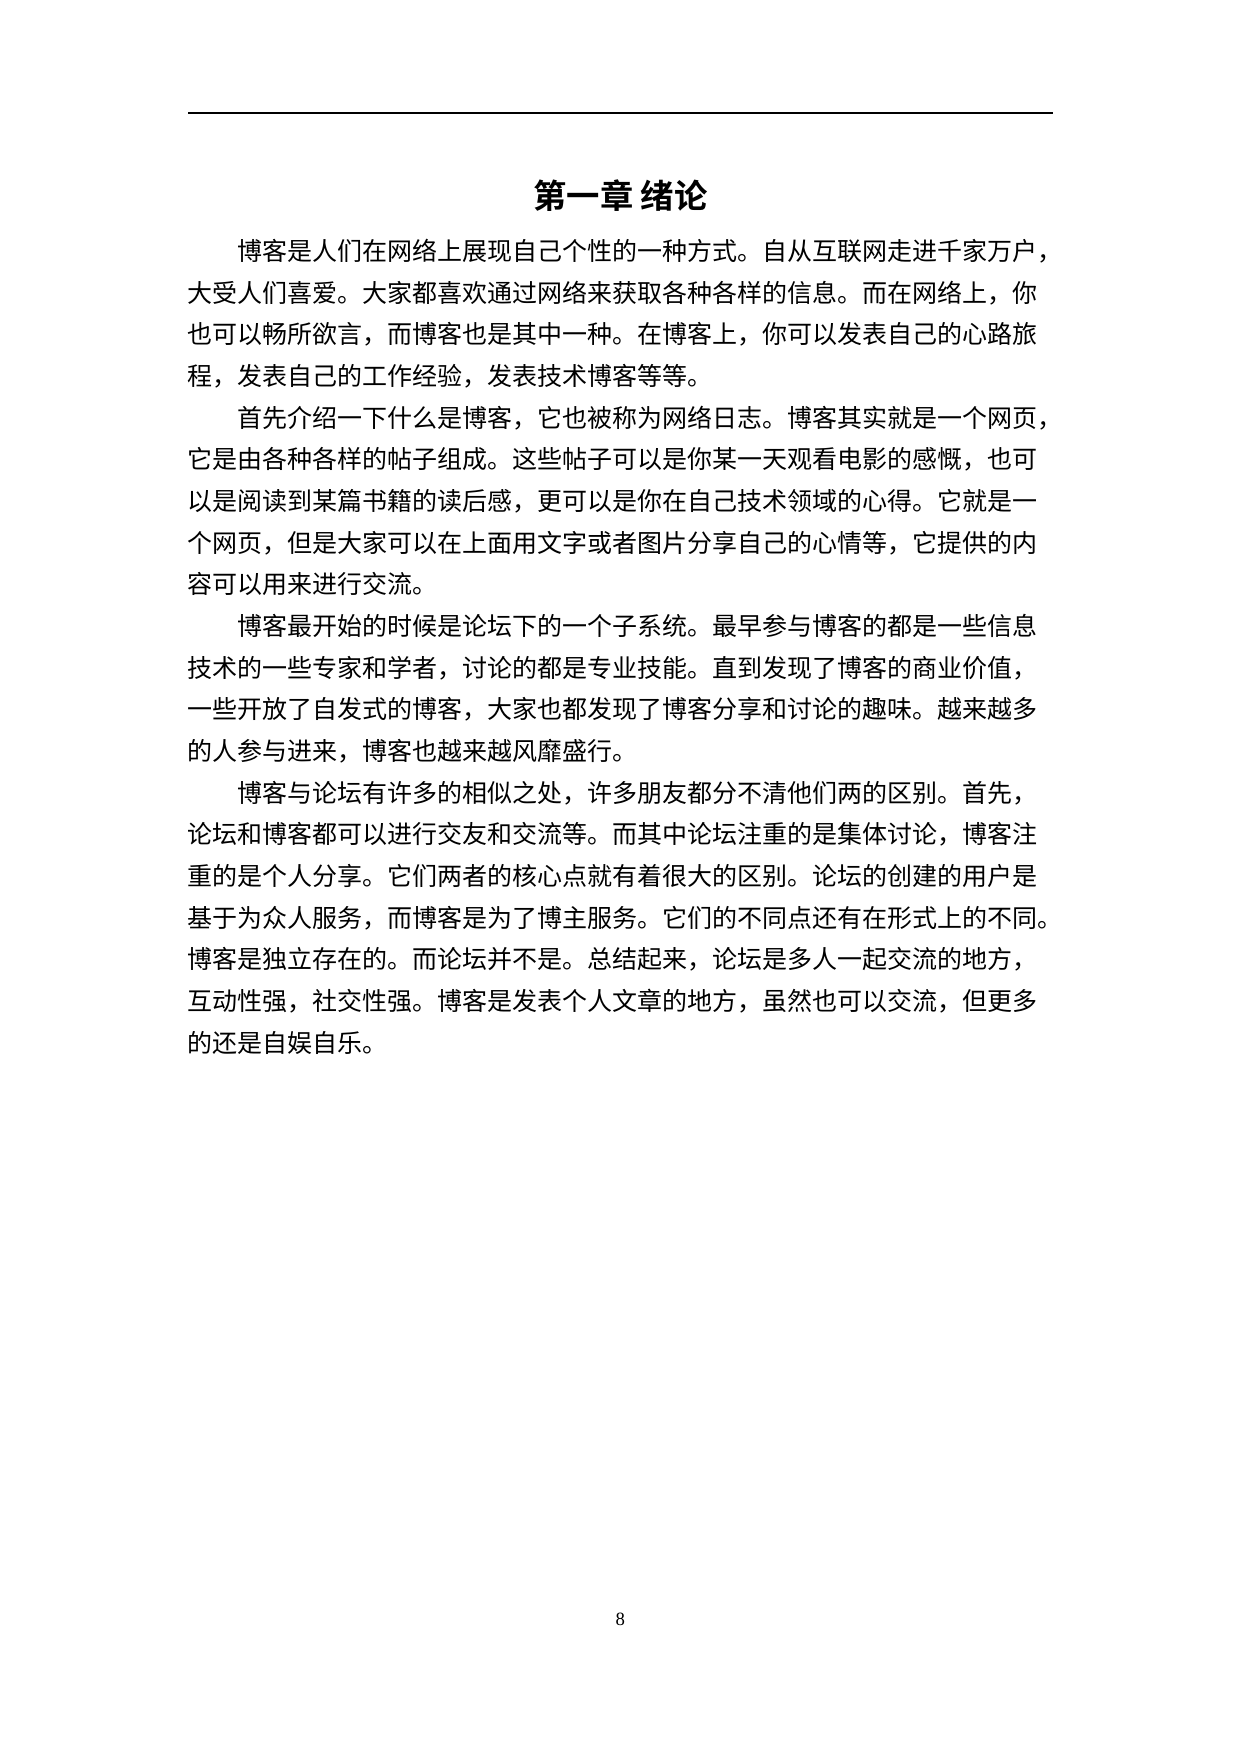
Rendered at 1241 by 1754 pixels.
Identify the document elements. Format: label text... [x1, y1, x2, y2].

subtitle 第一章 绪论 [187, 162, 1053, 227]
text 博客与论坛有许多的相似之处，许多朋友都分不清他们两的区别。首先，论坛和博客都可以进行交友和交流等。而其中论坛注重的是集体讨论，博客注重的是个人分享。它们两者的核心点就有着很大的区别。论坛的创建的用户是基于为众人服务，而博客是为了博主服务。它们的不同点还有在形式上的不同。博客是独立存在的。而论坛并不是。总结起来，论坛是多人一起交流的地方，互动性强，社交性强。博客是发表个人文章的地方，虽然也可以交流，但更多的还是自娱自乐。 [187, 769, 1053, 1060]
text 首先介绍一下什么是博客，它也被称为网络日志。博客其实就是一个网页，它是由各种各样的帖子组成。这些帖子可以是你某一天观看电影的感慨，也可以是阅读到某篇书籍的读后感，更可以是你在自己技术领域的心得。它就是一个网页，但是大家可以在上面用文字或者图片分享自己的心情等，它提供的内容可以用来进行交流。 [187, 394, 1053, 602]
text 博客是人们在网络上展现自己个性的一种方式。自从互联网走进千家万户，大受人们喜爱。大家都喜欢通过网络来获取各种各样的信息。而在网络上，你也可以畅所欲言，而博客也是其中一种。在博客上，你可以发表自己的心路旅程，发表自己的工作经验，发表技术博客等等。 [187, 227, 1053, 394]
text 博客最开始的时候是论坛下的一个子系统。最早参与博客的都是一些信息技术的一些专家和学者，讨论的都是专业技能。直到发现了博客的商业价值，一些开放了自发式的博客，大家也都发现了博客分享和讨论的趣味。越来越多的人参与进来，博客也越来越风靡盛行。 [187, 602, 1053, 769]
